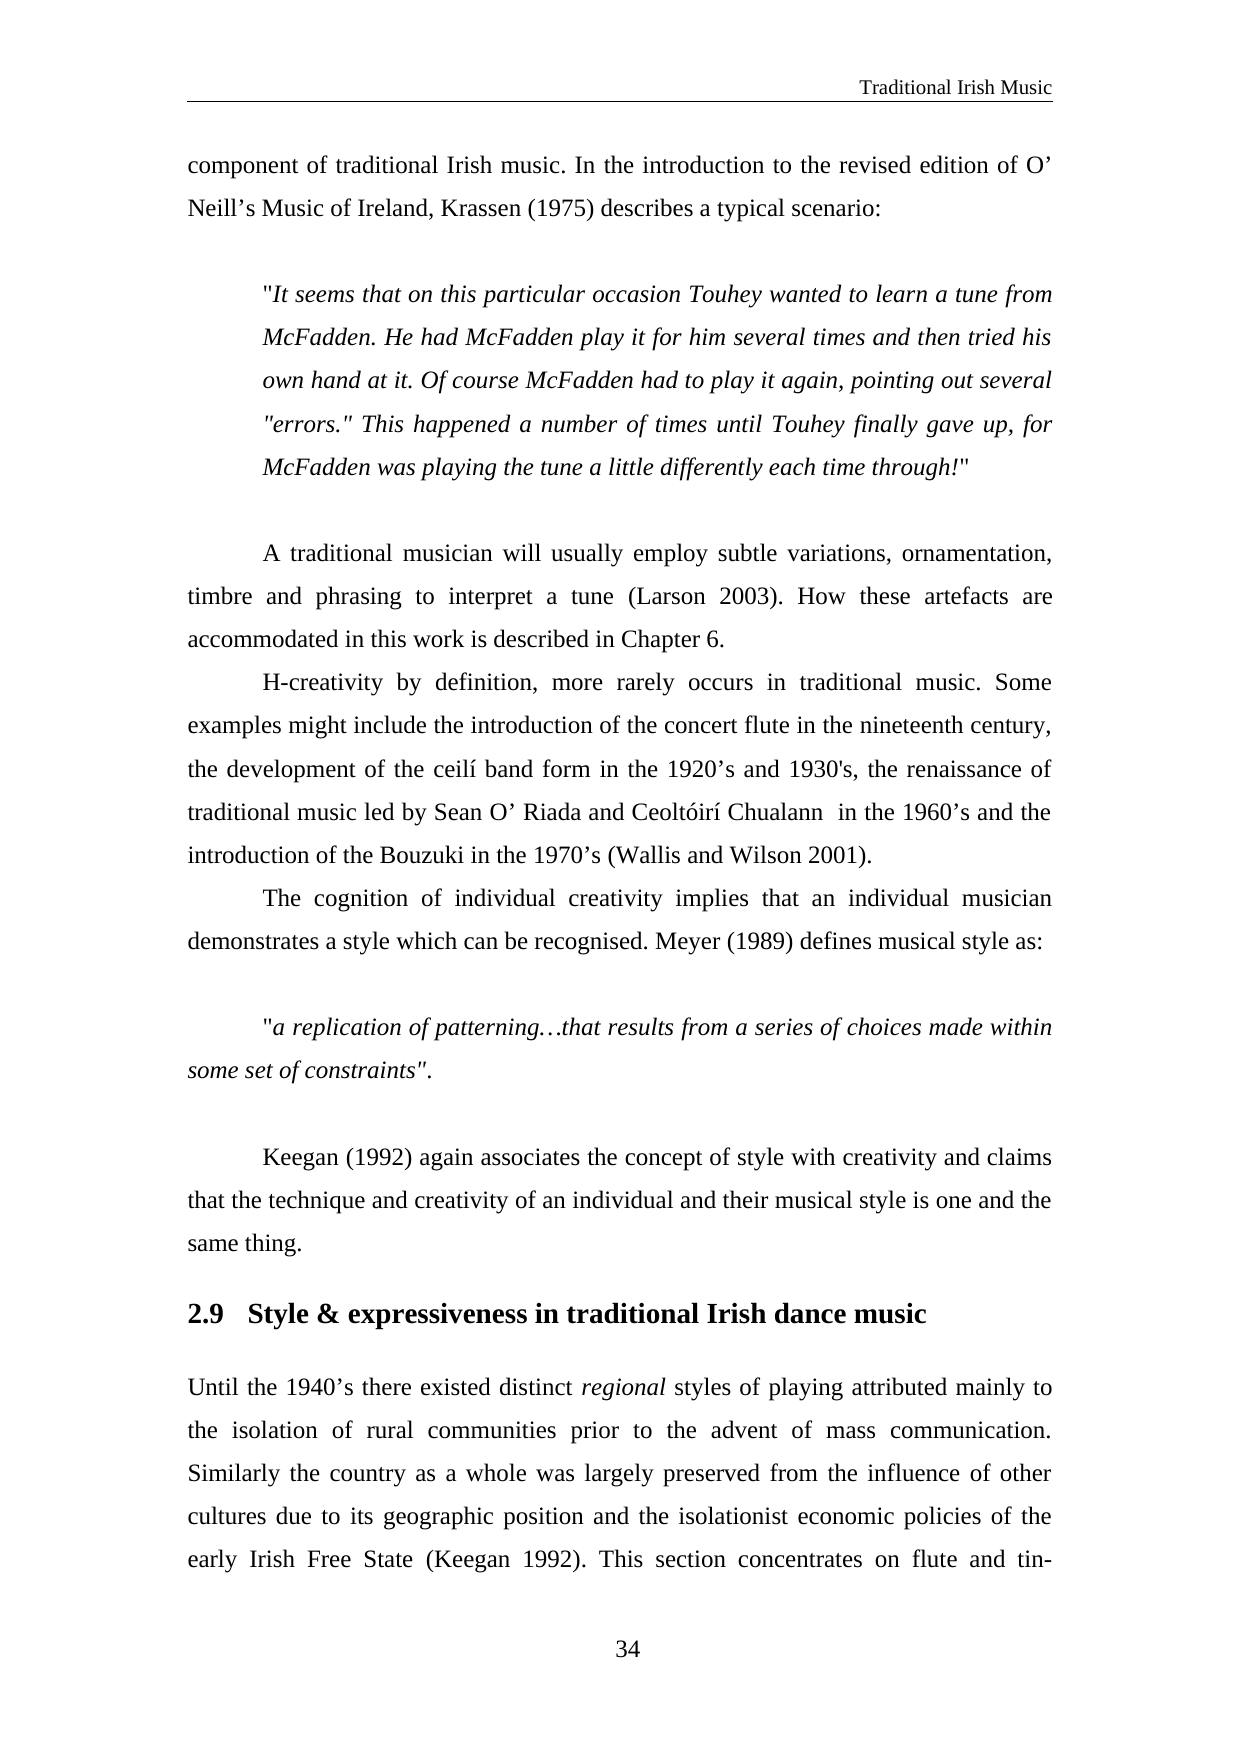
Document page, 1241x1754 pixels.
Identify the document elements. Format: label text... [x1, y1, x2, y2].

text A traditional musician will usually employ subtle variations, ornamentation, timbre and phrasing to interpret a tune (Larson 2003). How these artefacts are accommodated in this work is described in Chapter 6. [187, 538, 1053, 653]
text "It seems that on this particular occasion Touhey wanted to learn a tune from McFadden. He had McFadden play it for him several times and then tried his own hand at it. Of course McFadden had to play it again, pointing out several "errors." This happened a number of times until Touhey finally gave up, for McFadden was playing the tune a little differently each time through!" [262, 236, 1053, 481]
text H-creativity by definition, more rarely occurs in traditional music. Some examples might include the introduction of the concert flute in the nineteenth century, the development of the ceilí band form in the 1920’s and 1930's, the renaissance of traditional music led by Sean O’ Riada and Ceoltóirí Chualann in the 1960’s and the introduction of the Bouzuki in the 1970’s (Wallis and Wilson 2001). [187, 667, 1053, 869]
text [187, 1372, 1053, 1573]
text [187, 150, 1053, 222]
text The cognition of individual creativity implies that an individual musician demonstrates a style which can be recognised. Meyer (1989) defines musical style as: [187, 883, 1053, 955]
text "a replication of patterning…that results from a series of choices made within some set of constraints". [187, 1012, 1053, 1084]
text Keegan (1992) again associates the concept of style with creativity and claims that the technique and creativity of an individual and their musical style is one and the same thing. [187, 1142, 1053, 1257]
subtitle Style & expressiveness in traditional Irish dance music [187, 1296, 1053, 1330]
